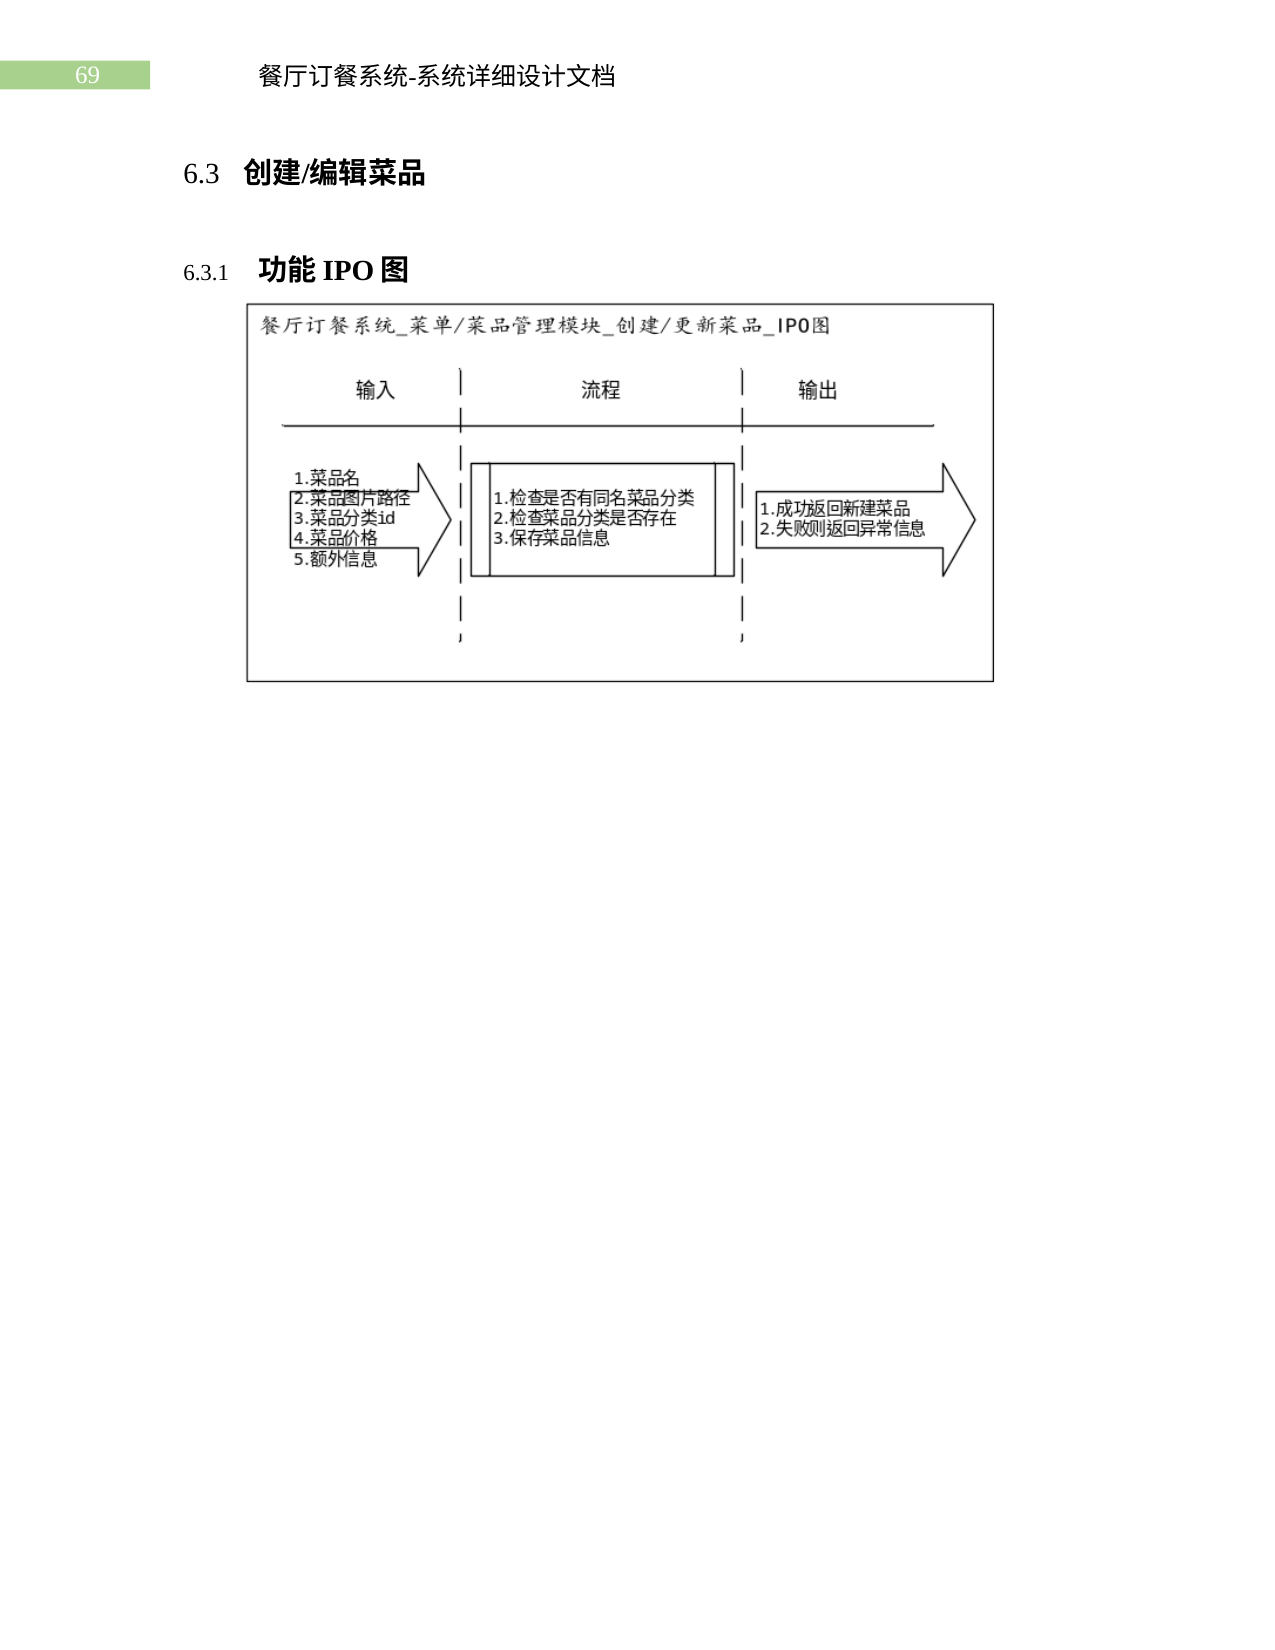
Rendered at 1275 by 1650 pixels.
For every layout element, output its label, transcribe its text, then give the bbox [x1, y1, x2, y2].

subtitle 创建/编辑菜品 [183, 150, 1088, 192]
subtitle 功能IPO图 [183, 246, 1088, 288]
